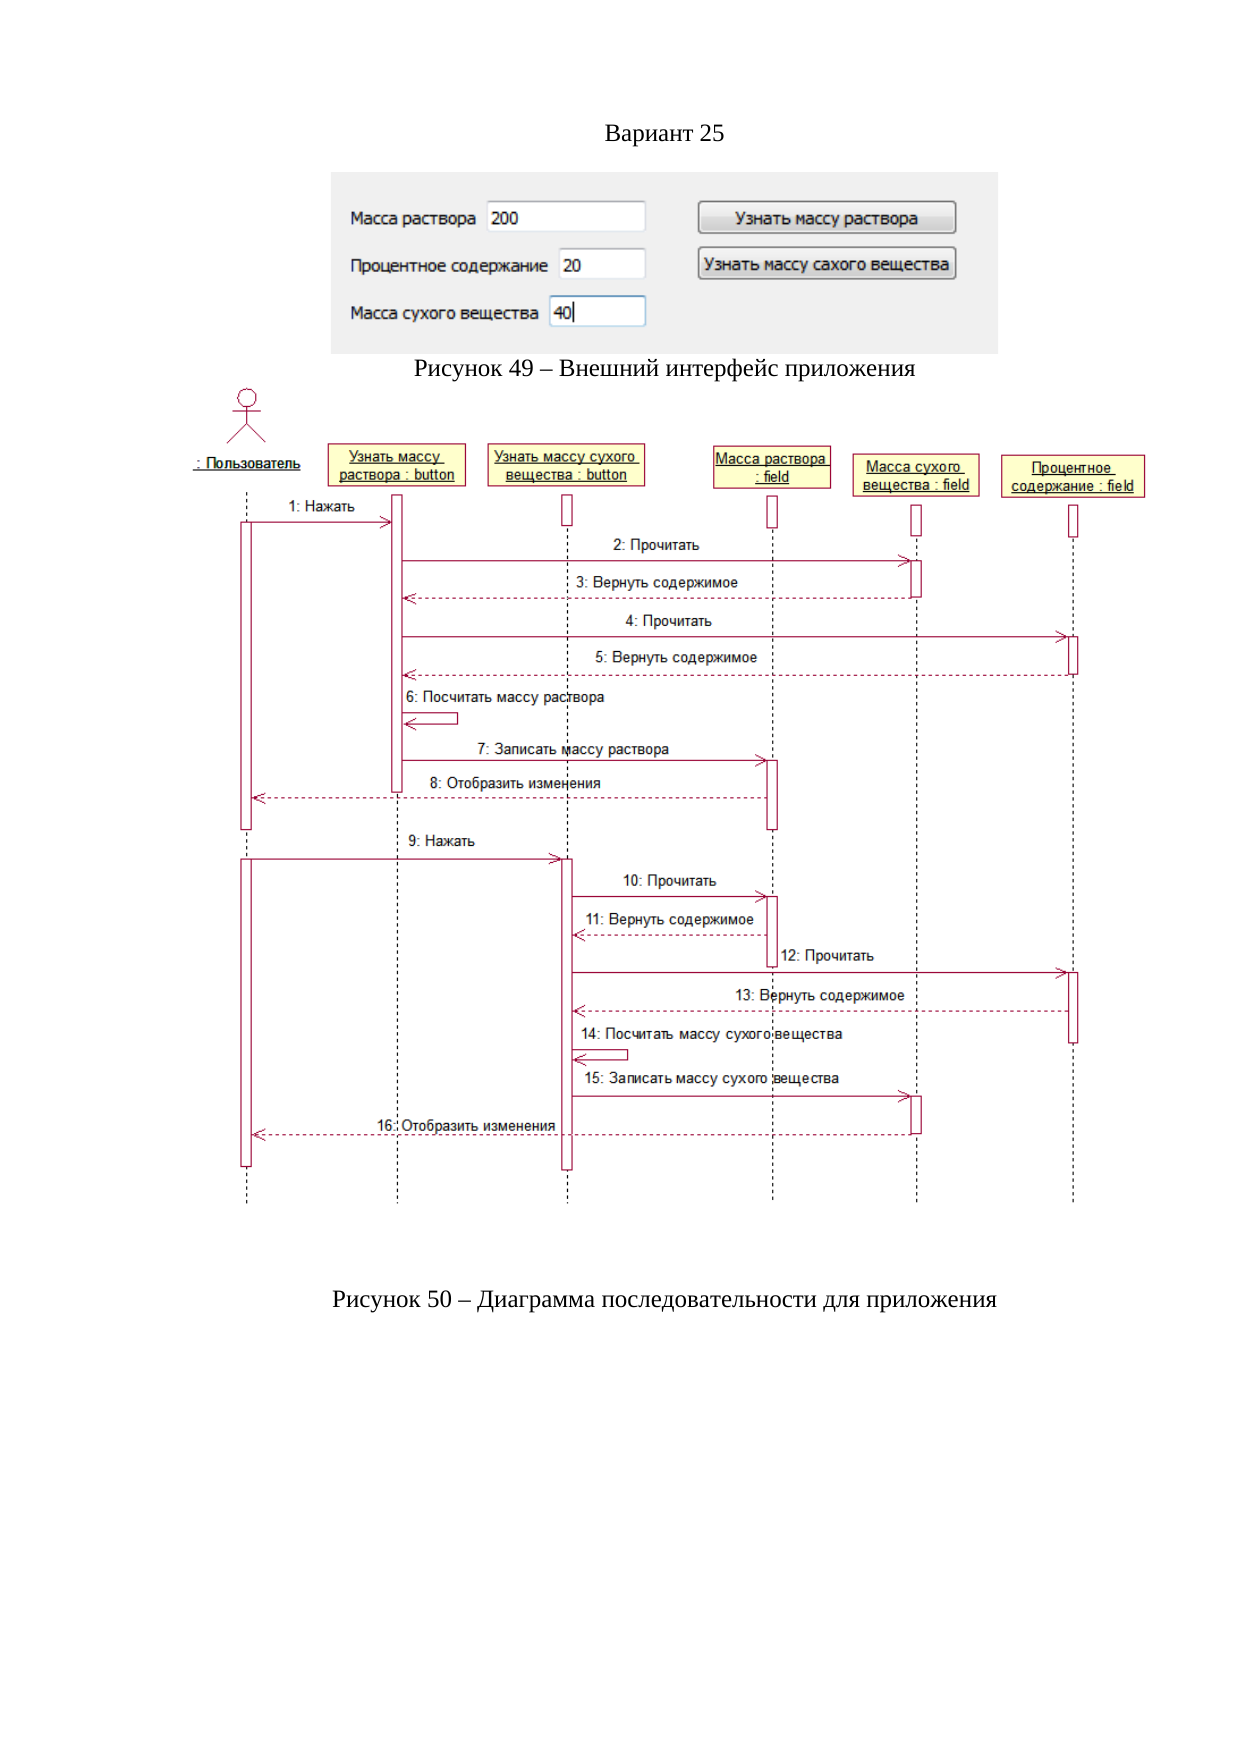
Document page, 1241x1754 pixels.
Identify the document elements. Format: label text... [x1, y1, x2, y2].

text Вариант 25 [177, 118, 1152, 147]
text Рисунок 49 – Внешний интерфейс приложения [177, 353, 1152, 382]
text Рисунок 50 – Диаграмма последовательности для приложения [177, 1284, 1152, 1313]
picture [330, 172, 999, 354]
picture [177, 382, 1152, 1284]
